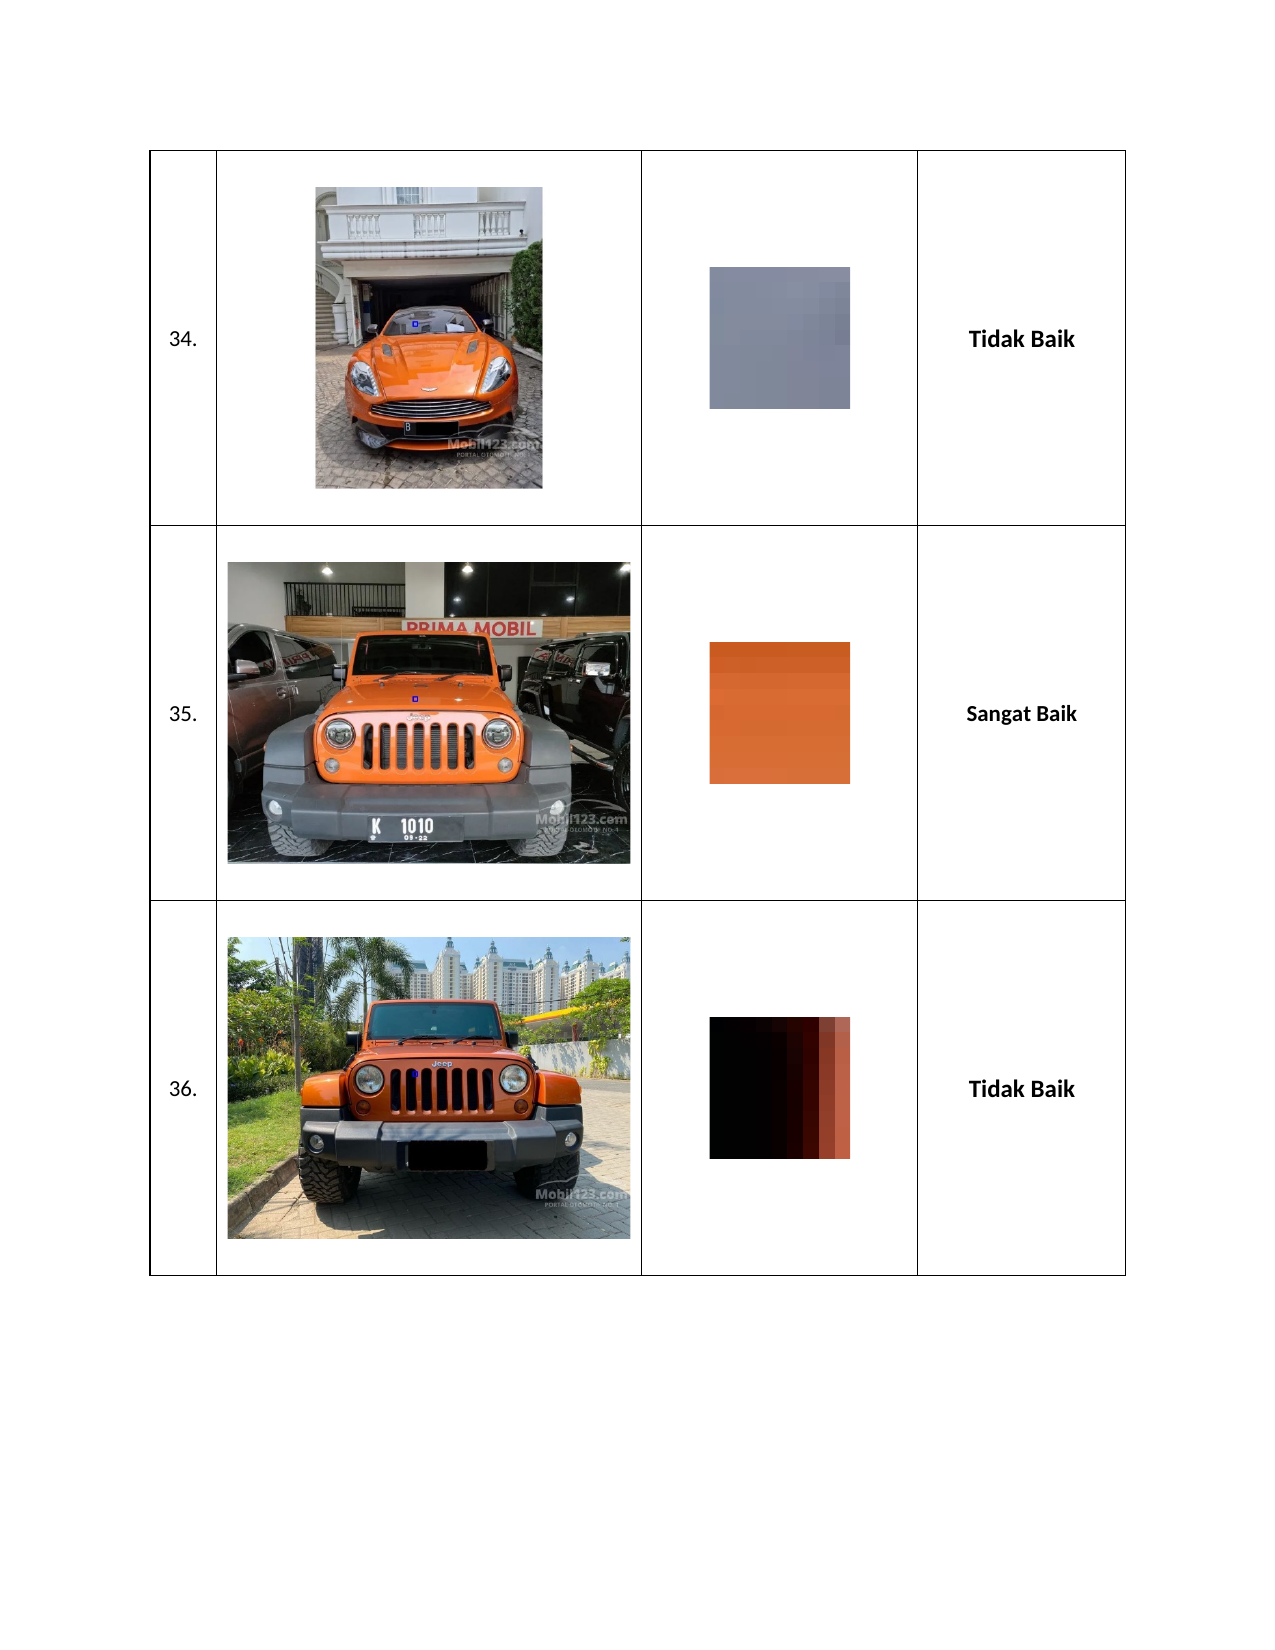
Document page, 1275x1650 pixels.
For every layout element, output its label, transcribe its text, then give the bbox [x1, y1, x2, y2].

table_cell 34. [151, 151, 216, 525]
picture [227, 562, 631, 864]
table_cell [642, 526, 917, 900]
table_cell Tidak Baik [918, 901, 1125, 1275]
table_cell 36. [151, 901, 216, 1275]
table_cell [217, 526, 641, 900]
picture [709, 267, 851, 409]
picture [227, 937, 631, 1239]
table_cell [217, 151, 641, 525]
table_cell [642, 901, 917, 1275]
table_cell 35. [151, 526, 216, 900]
table_cell Tidak Baik [918, 151, 1125, 525]
table_cell [642, 151, 917, 525]
table_cell [217, 901, 641, 1275]
picture [709, 1017, 851, 1159]
picture [227, 187, 631, 489]
table_cell Sangat Baik [918, 526, 1125, 900]
picture [709, 642, 851, 784]
